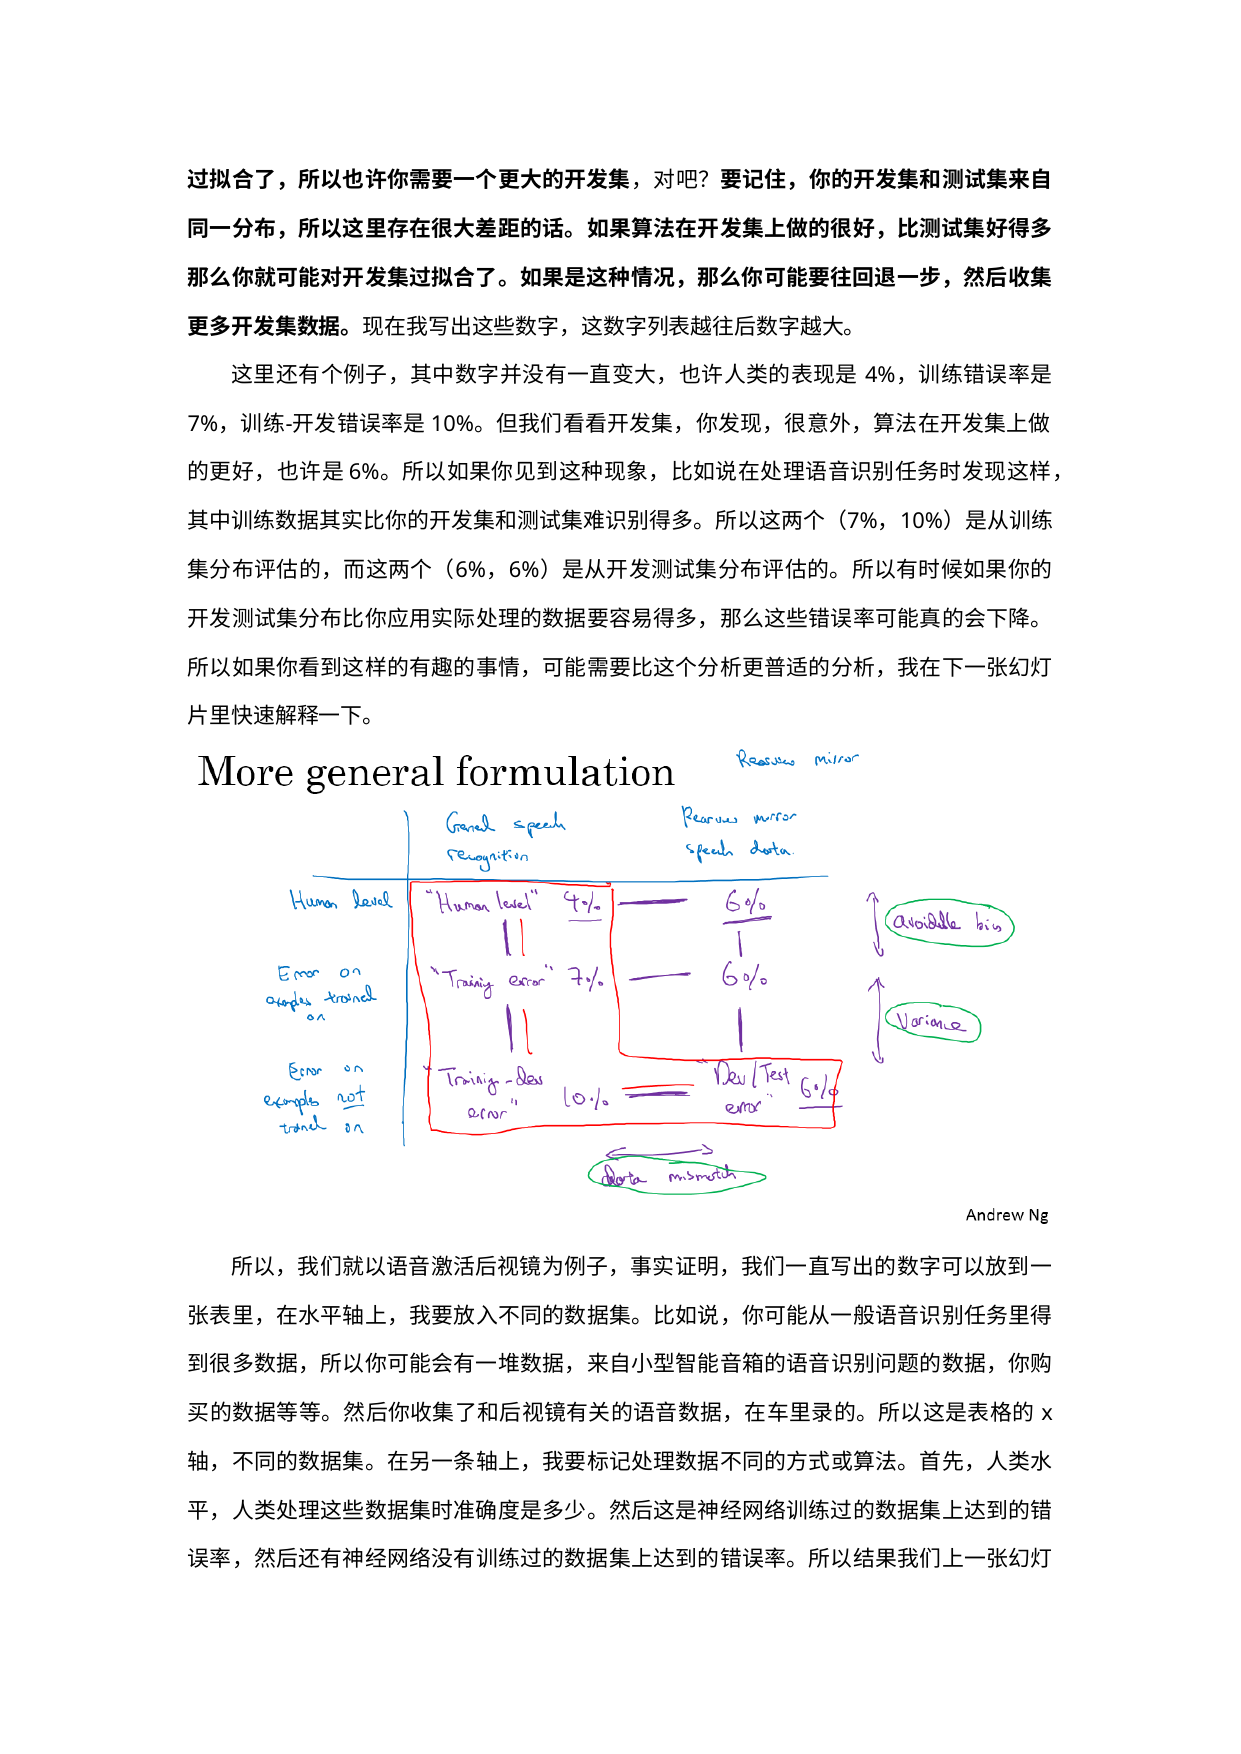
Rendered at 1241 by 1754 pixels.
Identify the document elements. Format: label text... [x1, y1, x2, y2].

picture [187, 746, 1053, 1226]
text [187, 1248, 1053, 1573]
text 这里还有个例子，其中数字并没有一直变大，也许人类的表现是4%，训练错误率是7%，训练-开发错误率是10%。但我们看看开发集，你发现，很意外，算法在开发集上做的更好，也许是6%。所以如果你见到这种现象，比如说在处理语音识别任务时发现这样，其中训练数据其实比你的开发集和测试集难识别得多。所以这两个（7%，10%）是从训练集分布评估的，而这两个（6%，6%）是从开发测试集分布评估的。所以有时候如果你的开发测试集分布比你应用实际处理的数据要容易得多，那么这些错误率可能真的会下降。所以如果你看到这样的有趣的事情，可能需要比这个分析更普适的分析，我在下一张幻灯片里快速解释一下。 [187, 357, 1053, 730]
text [187, 162, 1053, 341]
